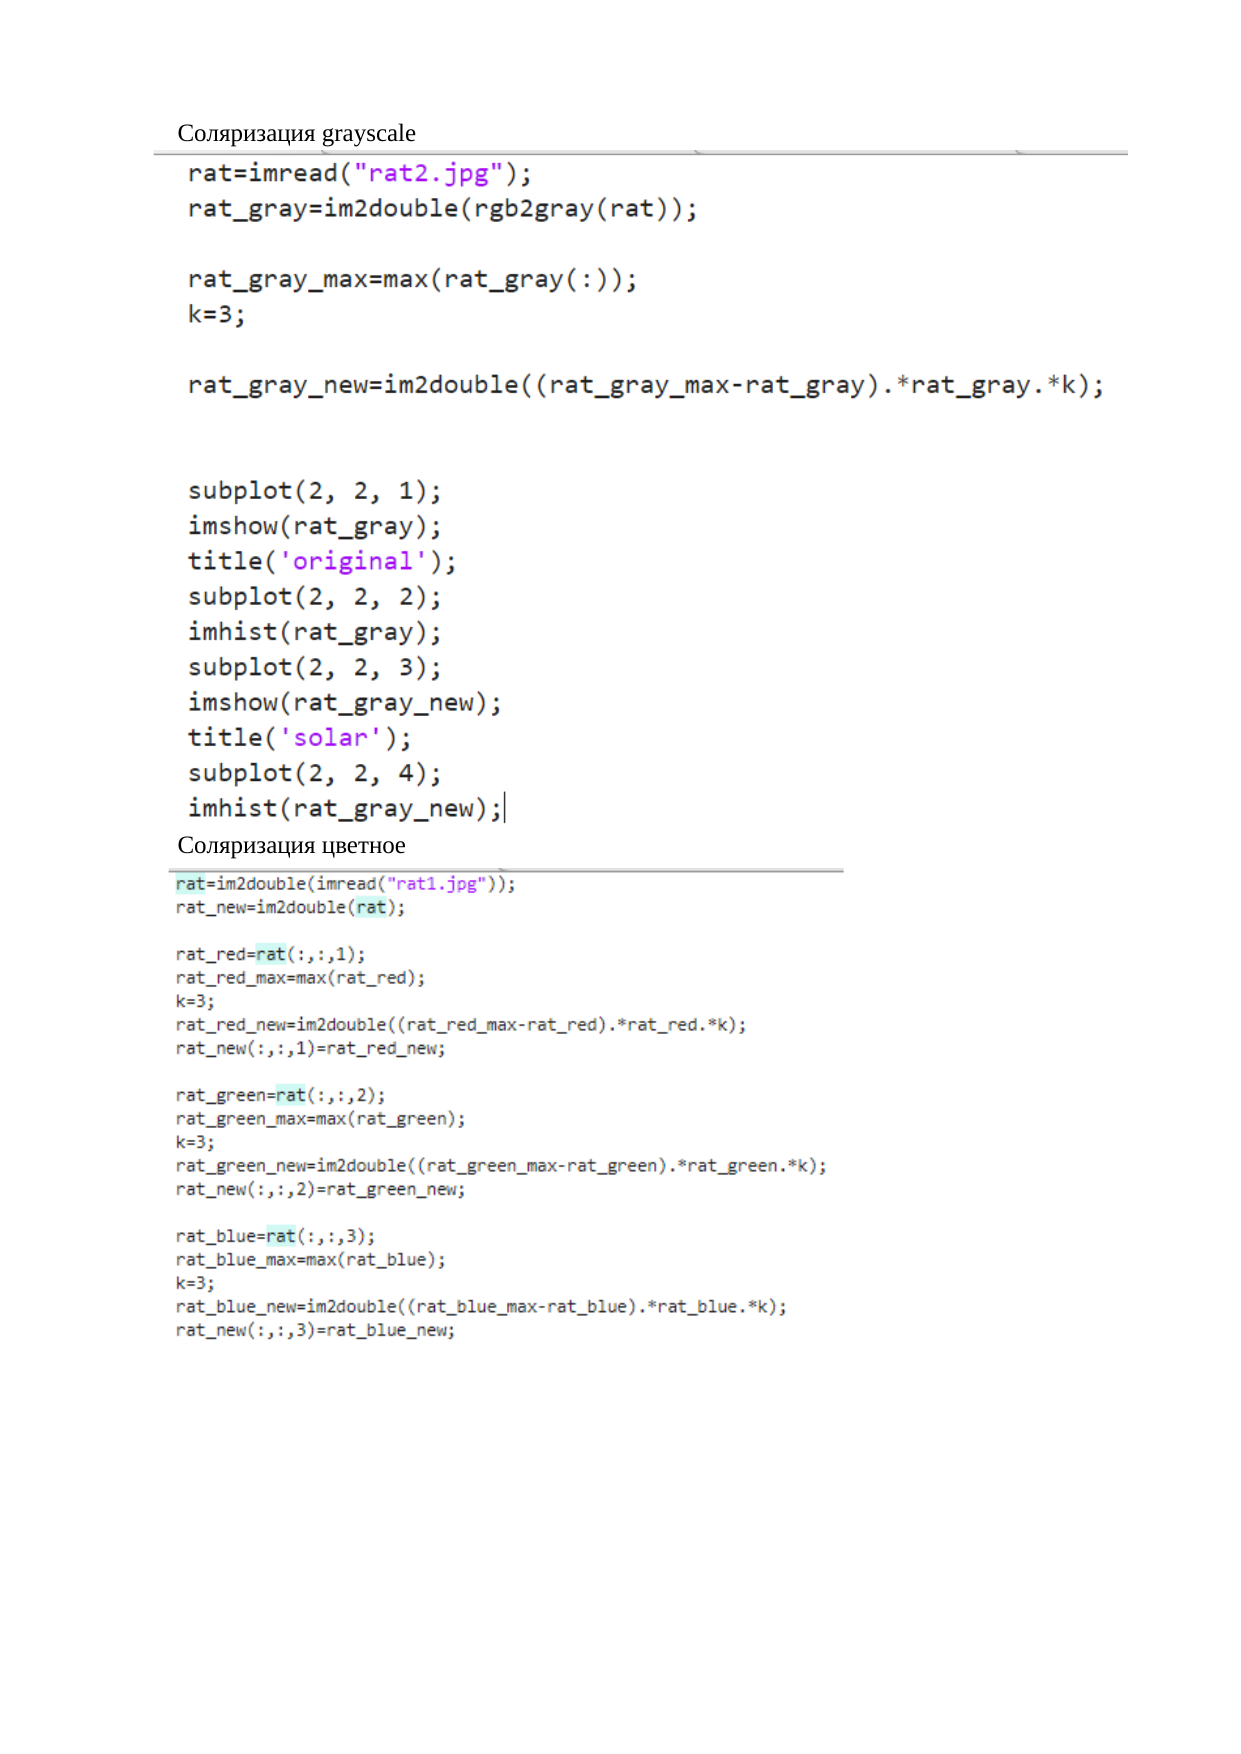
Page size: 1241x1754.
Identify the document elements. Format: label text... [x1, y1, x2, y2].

picture [153, 150, 1128, 831]
picture [168, 868, 844, 1355]
text Соляризация grayscale [177, 118, 1152, 147]
